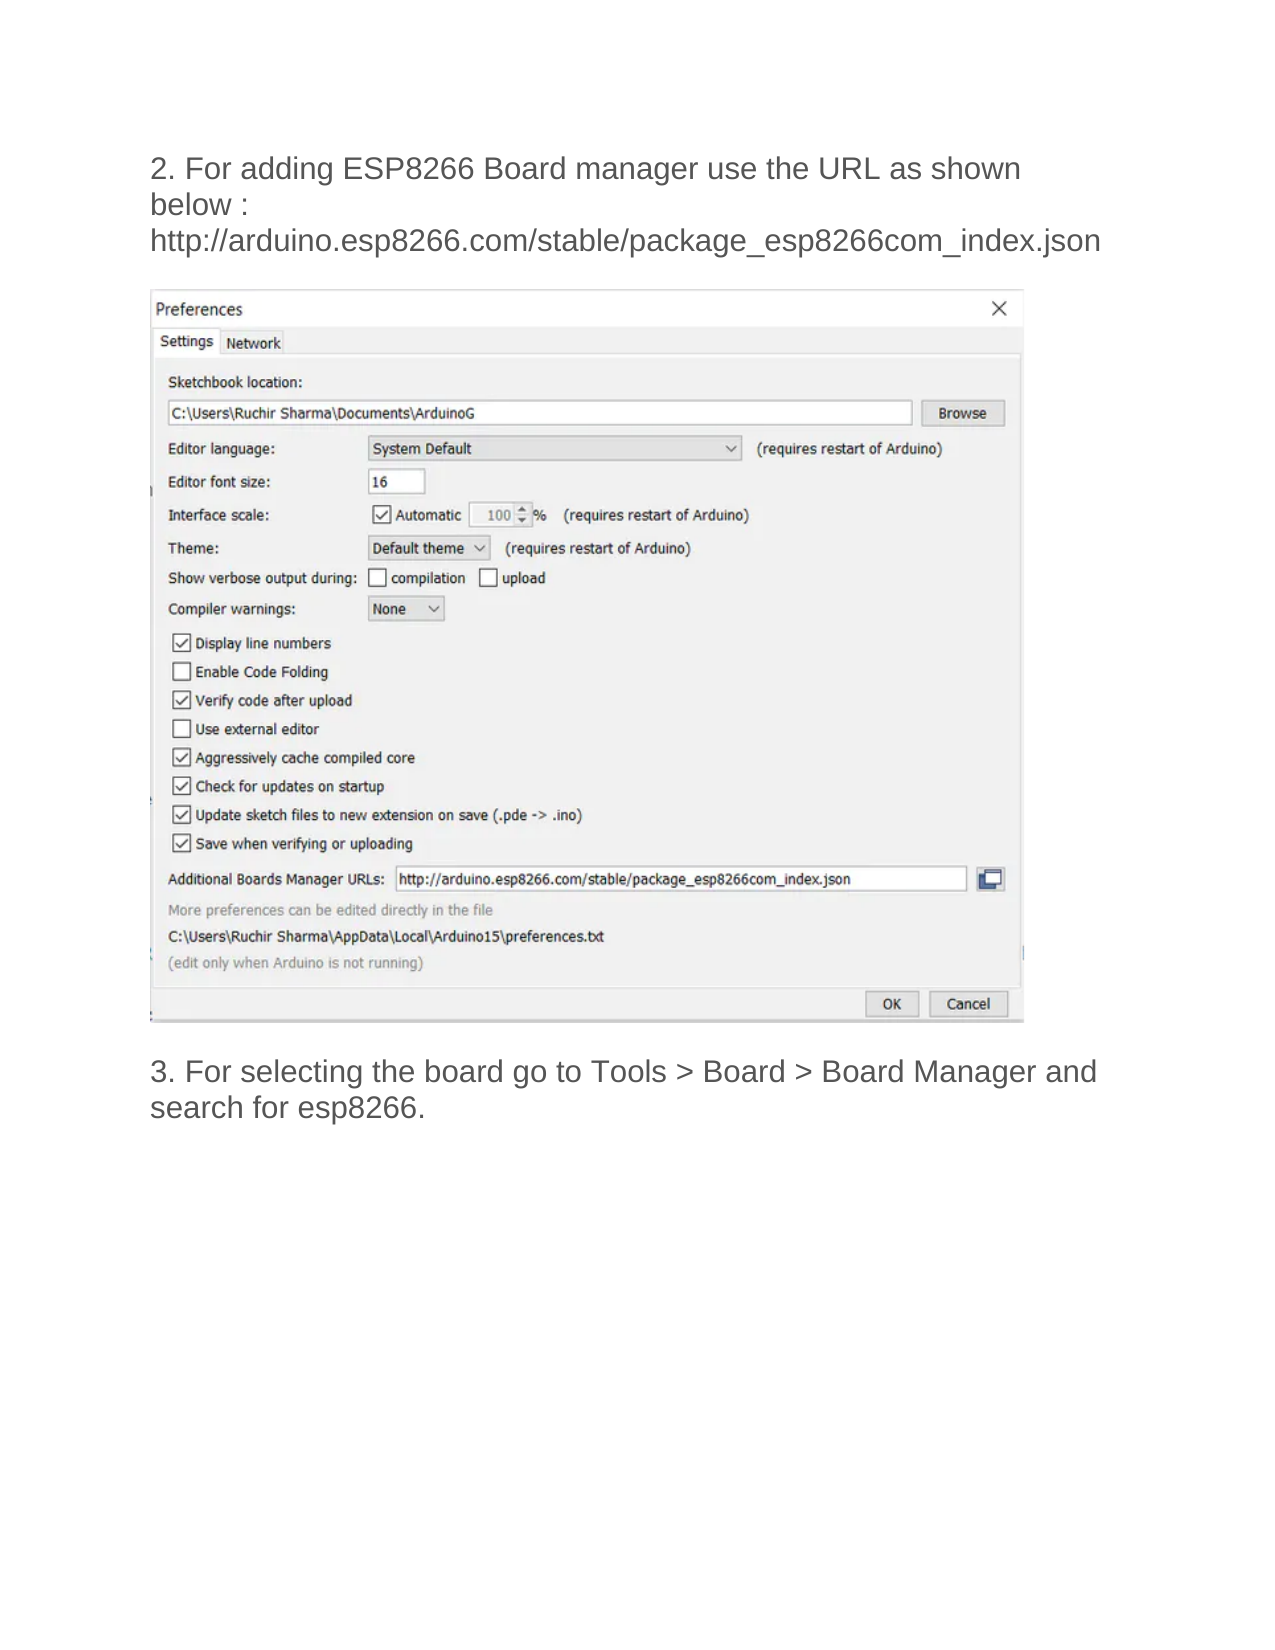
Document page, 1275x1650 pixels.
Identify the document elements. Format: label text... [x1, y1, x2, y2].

text 2. For adding ESP8266 Board manager use the URL as shown below : http://arduino.esp8266.com/stable/package_esp8266com_index.json [150, 150, 1125, 258]
picture [150, 289, 1125, 1023]
text 3. For selecting the board go to Tools > Board > Board Manager and search for esp8266. [150, 1053, 1125, 1125]
